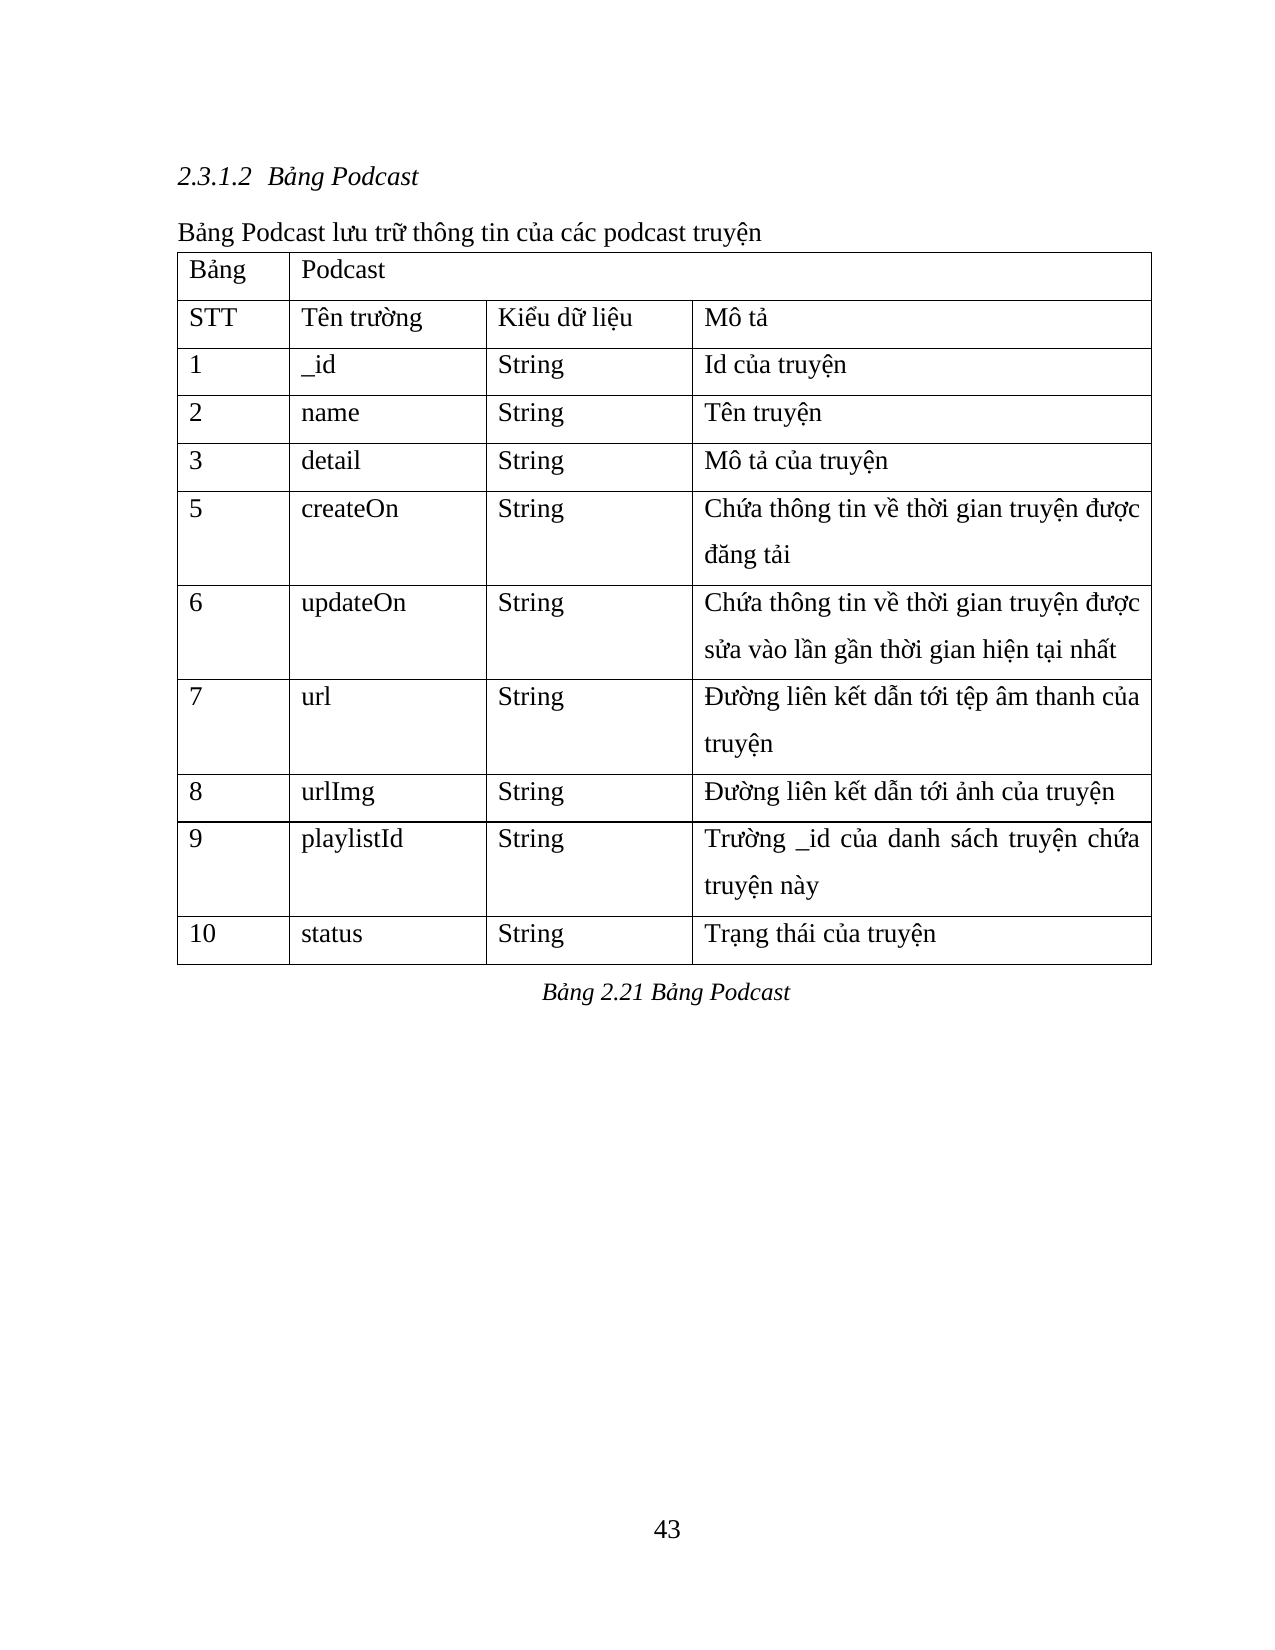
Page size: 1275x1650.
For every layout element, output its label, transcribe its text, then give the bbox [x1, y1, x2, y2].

table_cell String [487, 586, 692, 679]
table_cell String [487, 823, 692, 916]
subtitle Bảng Podcast [177, 160, 1157, 191]
table_cell String [487, 444, 692, 491]
table_cell 2 [178, 396, 289, 443]
table_cell 8 [178, 775, 289, 821]
table_cell 6 [178, 586, 289, 679]
table_cell detail [290, 444, 486, 491]
table_cell playlistId [290, 823, 486, 916]
table_cell Chứa thông tin về thời gian truyện được đăng tải [693, 492, 1151, 585]
table_cell Tên truyện [693, 396, 1151, 443]
table_cell Trạng thái của truyện [693, 917, 1151, 963]
table_cell _id [290, 349, 486, 395]
table_cell 5 [178, 492, 289, 585]
table_cell String [487, 775, 692, 821]
table_cell Mô tả [693, 301, 1151, 347]
table_cell String [487, 349, 692, 395]
table_cell STT [178, 301, 289, 347]
table_cell Đường liên kết dẫn tới ảnh của truyện [693, 775, 1151, 821]
table_cell Kiểu dữ liệu [487, 301, 692, 347]
table_cell 1 [178, 349, 289, 395]
table_header Podcast [290, 253, 1151, 300]
table_cell createOn [290, 492, 486, 585]
table_cell Tên trường [290, 301, 486, 347]
table_cell String [487, 396, 692, 443]
table_cell Mô tả của truyện [693, 444, 1151, 491]
table_cell urlImg [290, 775, 486, 821]
table_cell status [290, 917, 486, 963]
table_cell Chứa thông tin về thời gian truyện được sửa vào lần gần thời gian hiện tại nhất [693, 586, 1151, 679]
table_cell String [487, 680, 692, 774]
table_cell Trường _id của danh sách truyện chứa truyện này [693, 823, 1151, 916]
table_cell String [487, 917, 692, 963]
table_cell String [487, 492, 692, 585]
table_header Bảng [178, 253, 289, 300]
table_cell 3 [178, 444, 289, 491]
table_cell Đường liên kết dẫn tới tệp âm thanh của truyện [693, 680, 1151, 774]
table_cell 9 [178, 823, 289, 916]
table_cell url [290, 680, 486, 774]
table_cell Id của truyện [693, 349, 1151, 395]
text Bảng Podcast lưu trữ thông tin của các podcast truyện [177, 216, 1157, 247]
table_cell name [290, 396, 486, 443]
table_cell 7 [178, 680, 289, 774]
table_cell 10 [178, 917, 289, 963]
table_cell updateOn [290, 586, 486, 679]
